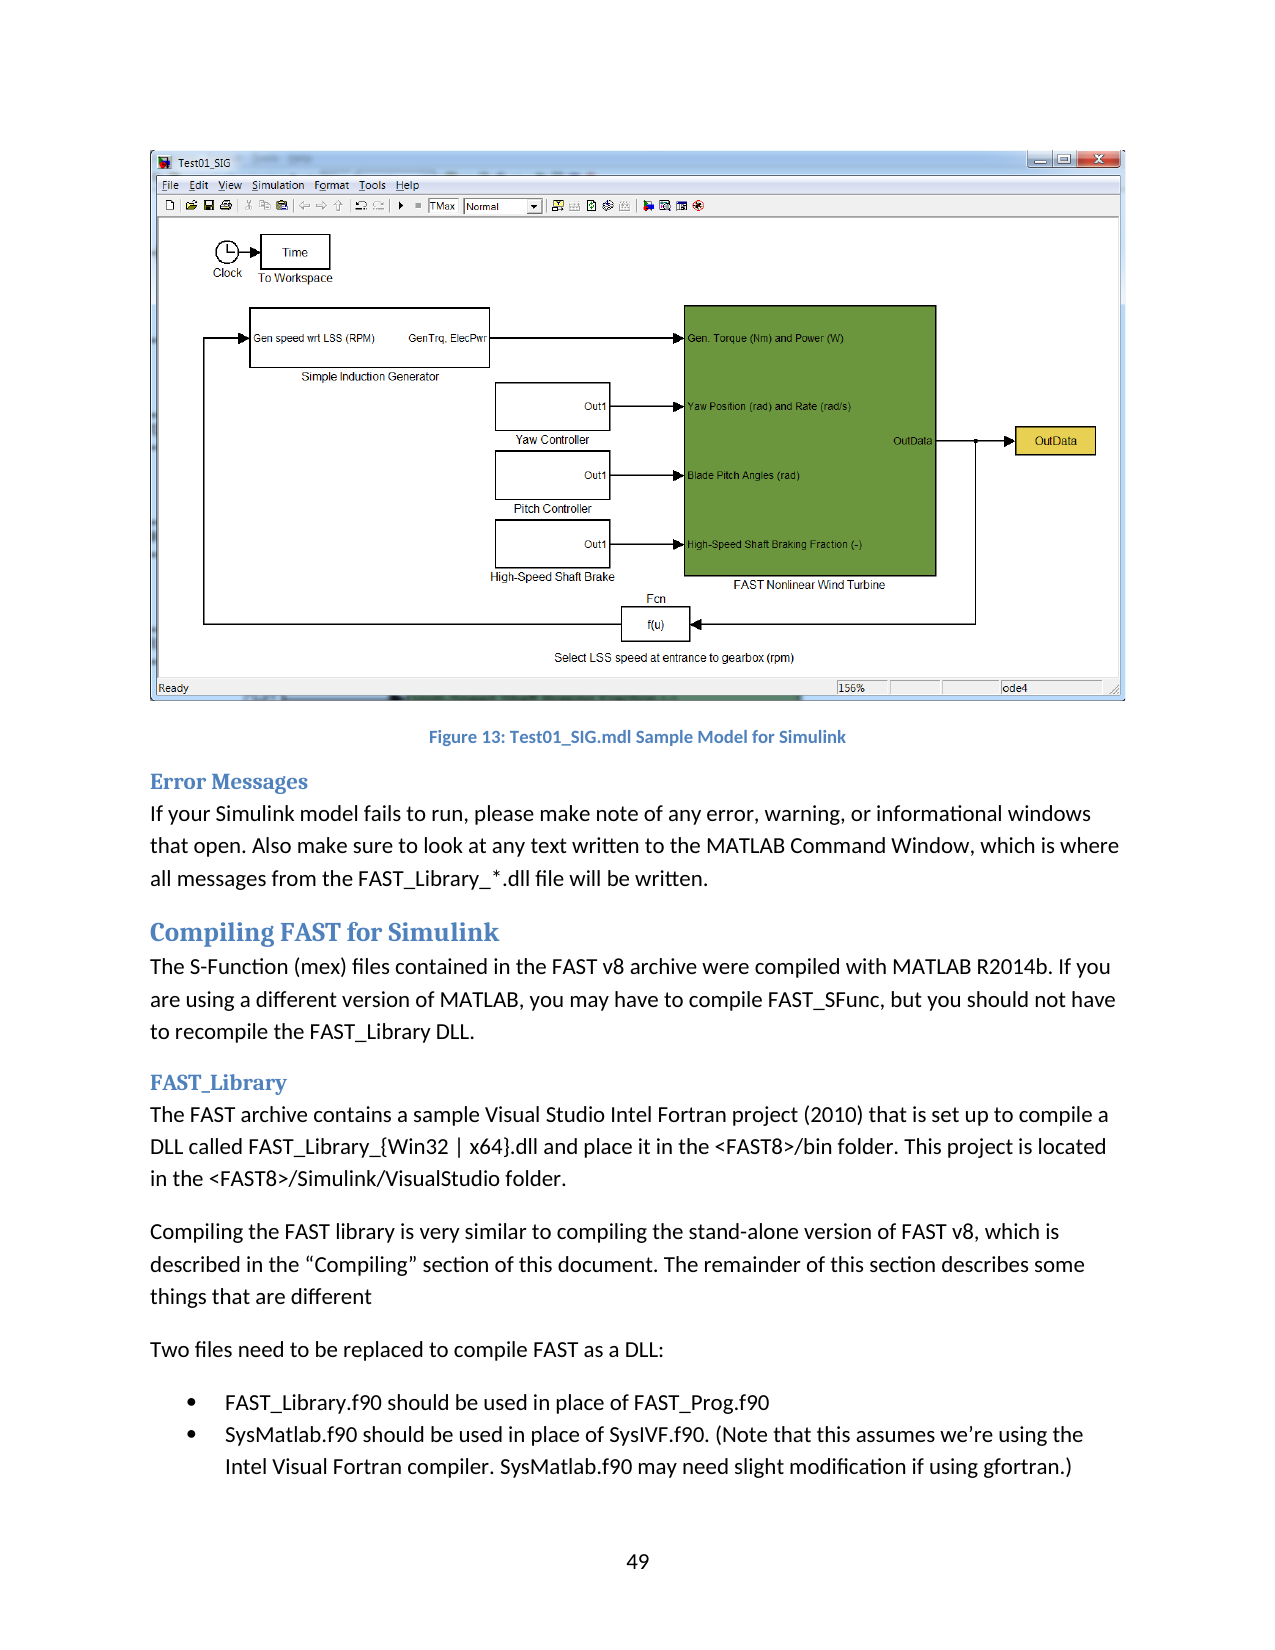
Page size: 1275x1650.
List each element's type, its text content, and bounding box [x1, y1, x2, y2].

list FAST_Library.f90 should be used in place of FAST_Prog.f90 [187, 1388, 1125, 1416]
text Figure 13: Test01_SIG.mdl Sample Model for Simulink [150, 725, 1125, 748]
text The S-Function (mex) files contained in the FAST v8 archive were compiled with MATLAB R2014b. If you are using a different version of MATLAB, you may have to compile FAST_SFunc, but you should not have to recompile the FAST_Library DLL. [150, 952, 1125, 1045]
picture [150, 150, 1125, 701]
subtitle Error Messages [150, 769, 1125, 796]
text The FAST archive contains a sample Visual Studio Intel Fortran project (2010) that is set up to compile a DLL called FAST_Library_{Win32 | x64}.dll and place it in the <FAST8>/bin folder. This project is located in the <FAST8>/Simulink/VisualStudio folder. [150, 1100, 1125, 1192]
subtitle FAST_Library [150, 1070, 1125, 1096]
text Compiling the FAST library is very similar to compiling the stand-alone version of FAST v8, which is described in the “Compiling” section of this document. The remainder of this section describes some things that are different [150, 1217, 1125, 1310]
text If your Simulink model fails to run, please make note of any error, warning, or informational windows that open. Also make sure to look at any text written to the MATLAB Command Window, which is where all messages from the FAST_Library_*.dll file will be written. [150, 799, 1125, 892]
subtitle Compiling FAST for Simulink [150, 917, 1125, 948]
text Two files need to be replaced to compile FAST as a DLL: [150, 1335, 1125, 1363]
list SysMatlab.f90 should be used in place of SysIVF.f90. (Note that this assumes we’re using the Intel Visual Fortran compiler. SysMatlab.f90 may need slight modification if using gfortran.) [187, 1420, 1125, 1480]
